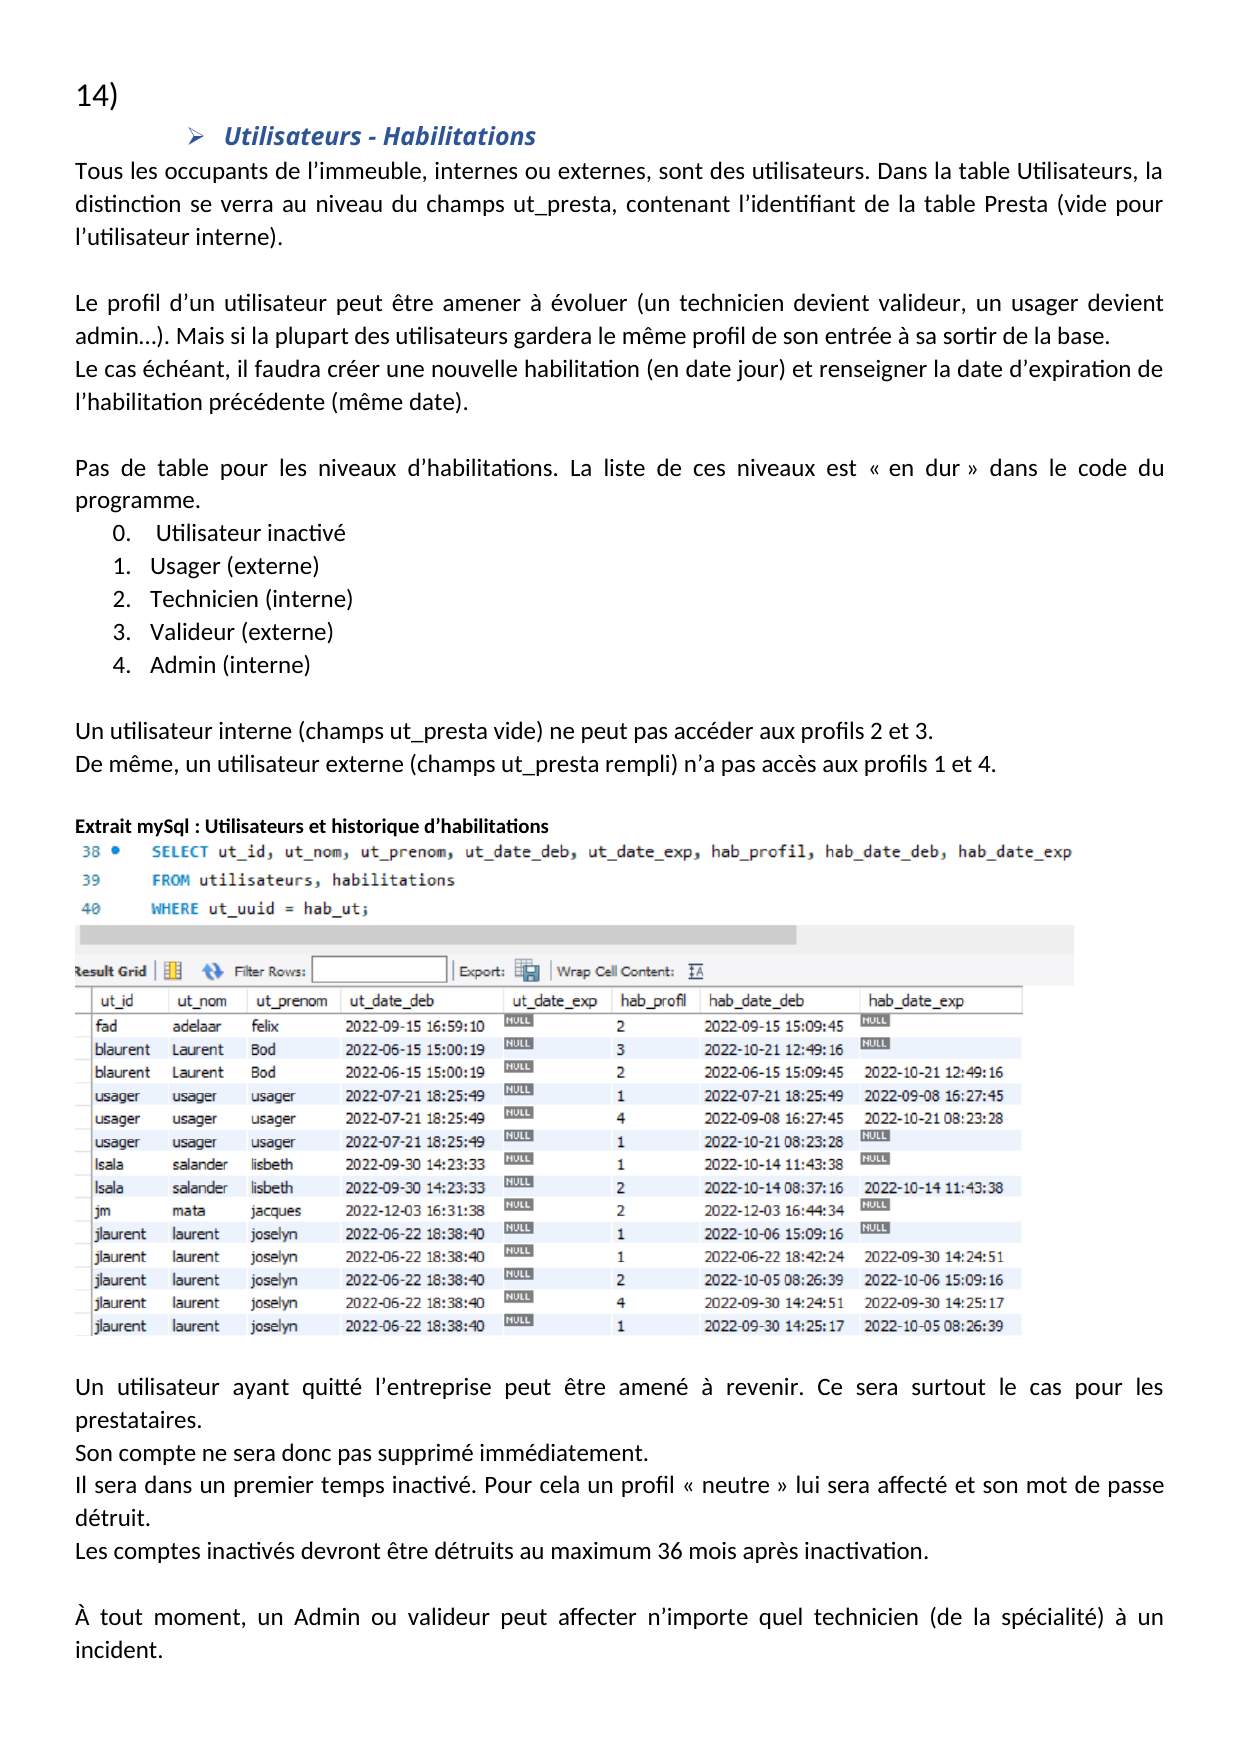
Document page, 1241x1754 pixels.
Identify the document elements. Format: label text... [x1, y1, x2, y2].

text Le profil d’un utilisateur peut être amener à évoluer (un technicien devient valideur, un usager devient admin…). Mais si la plupart des utilisateurs gardera le même profil de son entrée à sa sortir de la base. [75, 287, 1165, 351]
text De même, un utilisateur externe (champs ut_presta rempli) n’a pas accès aux profils 1 et 4. [75, 748, 1165, 778]
text Tous les occupants de l’immeuble, internes ou externes, sont des utilisateurs. Dans la table Utilisateurs, la distinction se verra au niveau du champs ut_presta, contenant l’identifiant de la table Presta (vide pour l’utilisateur interne). [75, 155, 1165, 252]
text Un utilisateur ayant quitté l’entreprise peut être amené à revenir. Ce sera surtout le cas pour les prestataires. [75, 1371, 1165, 1434]
list Valideur (externe) [112, 616, 1165, 647]
text Il sera dans un premier temps inactivé. Pour cela un profil « neutre » lui sera affecté et son mot de passe détruit. [75, 1470, 1165, 1533]
list Utilisateur inactivé [112, 517, 1165, 548]
text Extrait mySql : Utilisateurs et historique d’habilitations [75, 814, 1165, 839]
subtitle Utilisateurs - Habilitations [186, 119, 1165, 153]
text Le cas échéant, il faudra créer une nouvelle habilitation (en date jour) et renseigner la date d’expiration de l’habilitation précédente (même date). [75, 353, 1165, 416]
text Les comptes inactivés devront être détruits au maximum 36 mois après inactivation. [75, 1536, 1165, 1566]
list Admin (interne) [112, 649, 1165, 680]
text Un utilisateur interne (champs ut_presta vide) ne peut pas accéder aux profils 2 et 3. [75, 715, 1165, 746]
text À tout moment, un Admin ou valideur peut affecter n’importe quel technicien (de la spécialité) à un incident. [75, 1601, 1165, 1665]
text Pas de table pour les niveaux d’habilitations. La liste de ces niveaux est « en dur » dans le code du programme. [75, 452, 1165, 515]
text Son compte ne sera donc pas supprimé immédiatement. [75, 1437, 1165, 1467]
list Usager (externe) [112, 550, 1165, 581]
picture [75, 841, 1075, 1336]
list Technicien (interne) [112, 583, 1165, 614]
